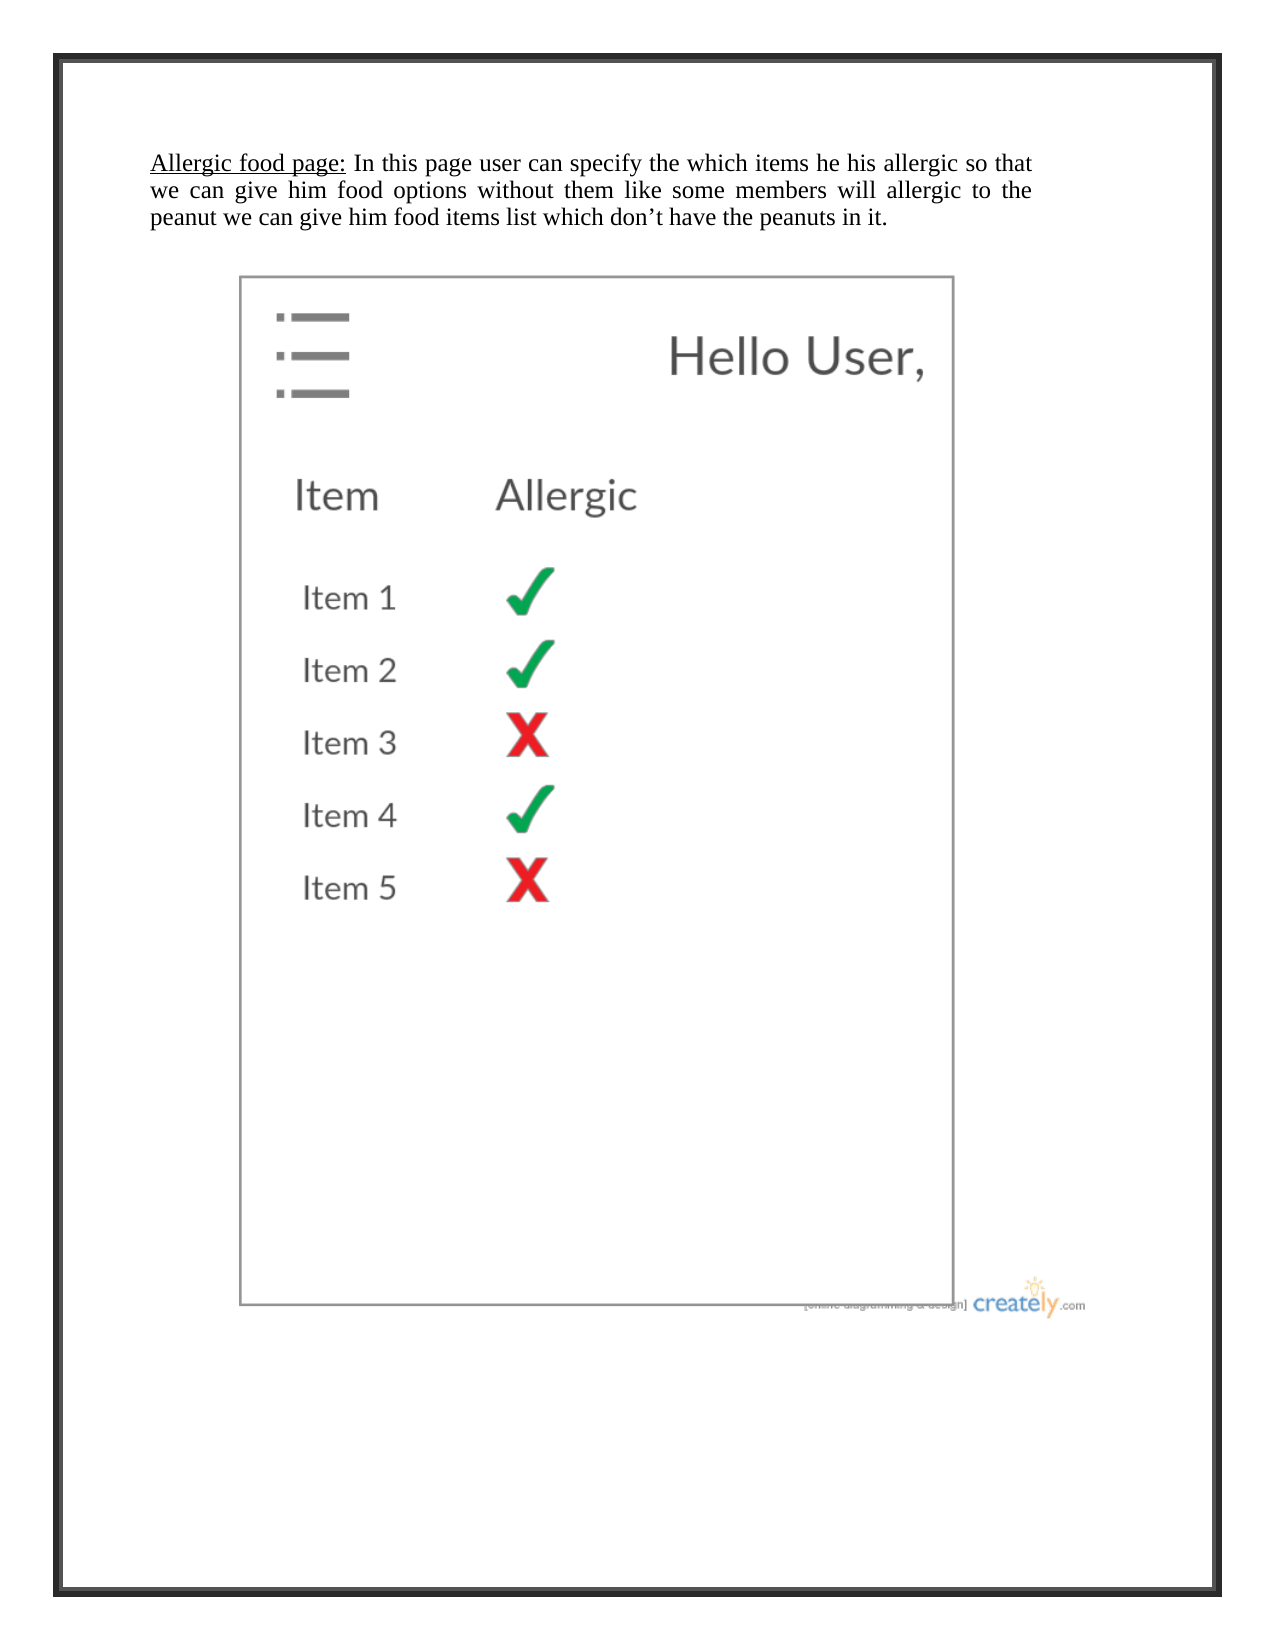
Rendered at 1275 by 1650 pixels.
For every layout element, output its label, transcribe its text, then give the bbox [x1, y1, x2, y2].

text Allergic food page: In this page user can specify the which items he his allergic so that we can give him food options without them like some members will allergic to the peanut we can give him food items list which don’t have the peanuts in it. [150, 150, 1033, 231]
picture [150, 259, 1092, 1323]
